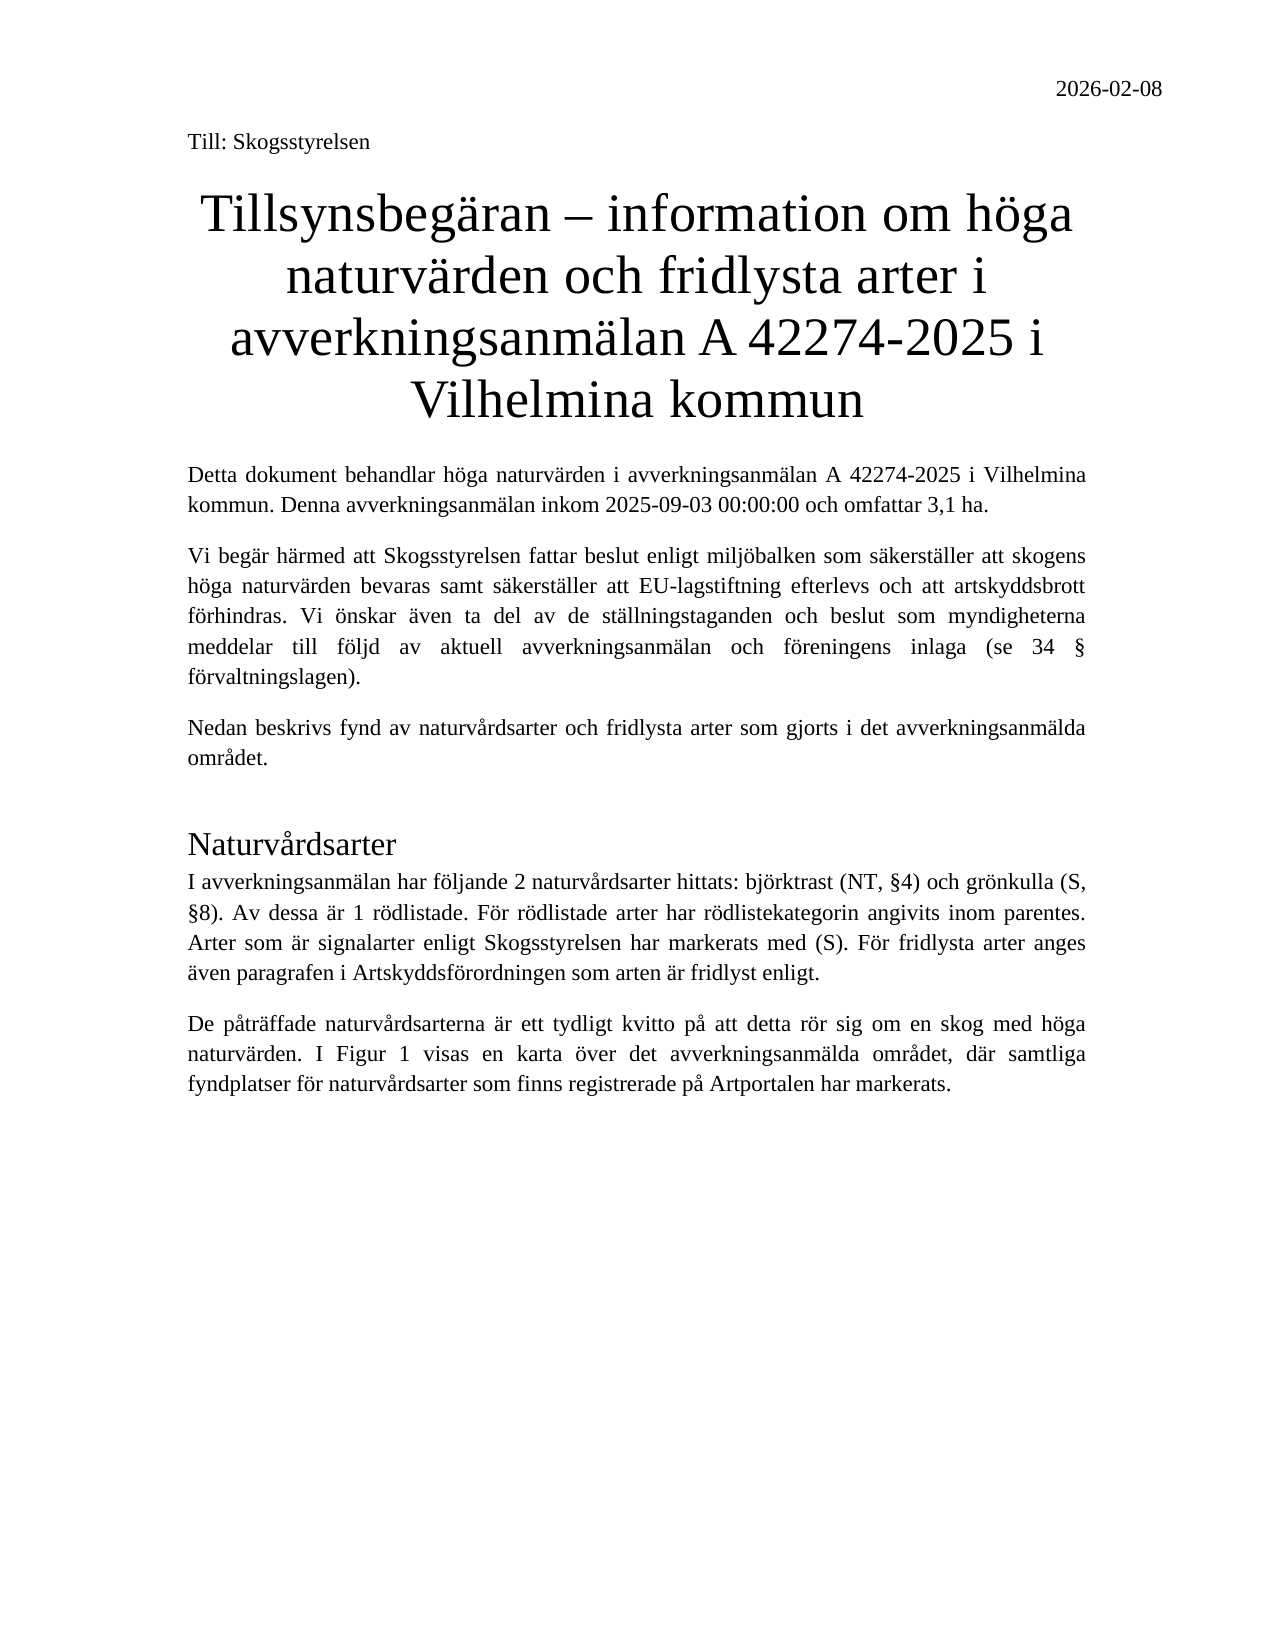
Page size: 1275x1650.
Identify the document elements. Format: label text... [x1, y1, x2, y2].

text I avverkningsanmälan har följande 2 naturvårdsarter hittats: björktrast (NT, §4) och grönkulla (S, §8). Av dessa är 1 rödlistade. För rödlistade arter har rödlistekategorin angivits inom parentes. Arter som är signalarter enligt Skogsstyrelsen har markerats med (S). För fridlysta arter anges även paragrafen i Artskyddsförordningen som arten är fridlyst enligt. [187, 868, 1087, 985]
subtitle Naturvårdsarter [187, 824, 1087, 863]
text Nedan beskrivs fynd av naturvårdsarter och fridlysta arter som gjorts i det avverkningsanmälda området. [187, 714, 1087, 771]
text Vi begär härmed att Skogsstyrelsen fattar beslut enligt miljöbalken som säkerställer att skogens höga naturvärden bevaras samt säkerställer att EU-lagstiftning efterlevs och att artskyddsbrott förhindras. Vi önskar även ta del av de ställningstaganden och beslut som myndigheterna meddelar till följd av aktuell avverkningsanmälan och föreningens inlaga (se 34 § förvaltningslagen). [187, 542, 1087, 689]
title Tillsynsbegäran – information om höga naturvärden och fridlysta arter i avverkningsanmälan A 42274-2025 i Vilhelmina kommun [187, 180, 1087, 429]
text Detta dokument behandlar höga naturvärden i avverkningsanmälan A 42274-2025 i Vilhelmina kommun. Denna avverkningsanmälan inkom 2025-09-03 00:00:00 och omfattar 3,1 ha. [187, 461, 1087, 517]
text De påträffade naturvårdsarterna är ett tydligt kvitto på att detta rör sig om en skog med höga naturvärden. I Figur 1 visas en karta över det avverkningsanmälda området, där samtliga fyndplatser för naturvårdsarter som finns registrerade på Artportalen har markerats. [187, 1010, 1087, 1097]
